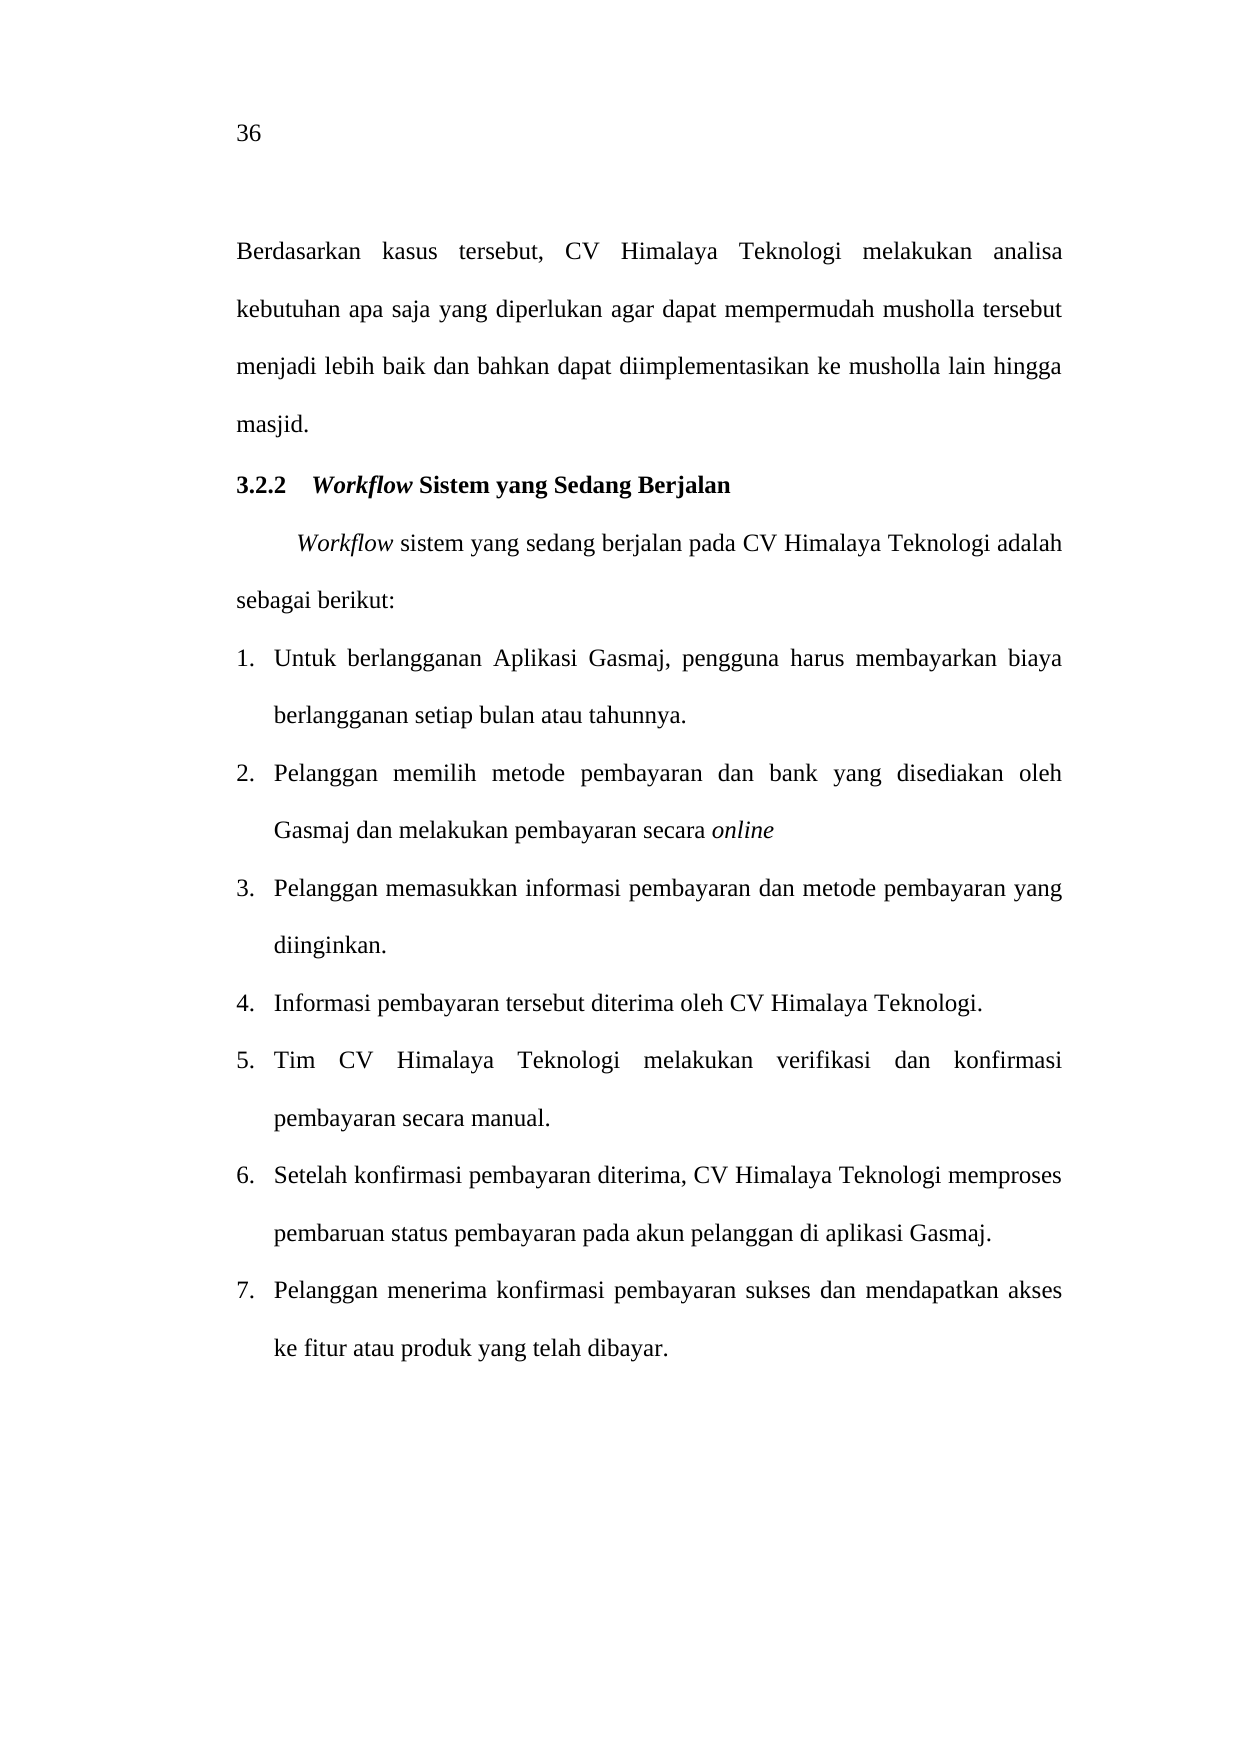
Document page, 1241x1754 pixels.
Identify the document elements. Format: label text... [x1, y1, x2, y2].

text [236, 236, 1063, 437]
subtitle Workflow Sistem yang Sedang Berjalan [236, 470, 1063, 499]
text Workflow sistem yang sedang berjalan pada CV Himalaya Teknologi adalah sebagai berikut: [236, 528, 1063, 614]
list Informasi pembayaran tersebut diterima oleh CV Himalaya Teknologi. [236, 988, 1063, 1017]
list Pelanggan menerima konfirmasi pembayaran sukses dan mendapatkan akses ke fitur atau produk yang telah dibayar. [236, 1275, 1063, 1362]
list Setelah konfirmasi pembayaran diterima, CV Himalaya Teknologi memproses pembaruan status pembayaran pada akun pelanggan di aplikasi Gasmaj. [236, 1160, 1063, 1247]
list Pelanggan memasukkan informasi pembayaran dan metode pembayaran yang diinginkan. [236, 873, 1063, 959]
list Untuk berlangganan Aplikasi Gasmaj, pengguna harus membayarkan biaya berlangganan setiap bulan atau tahunnya. [236, 643, 1063, 729]
list Tim CV Himalaya Teknologi melakukan verifikasi dan konfirmasi pembayaran secara manual. [236, 1045, 1063, 1132]
list Pelanggan memilih metode pembayaran dan bank yang disediakan oleh Gasmaj dan melakukan pembayaran secara online [236, 758, 1063, 844]
